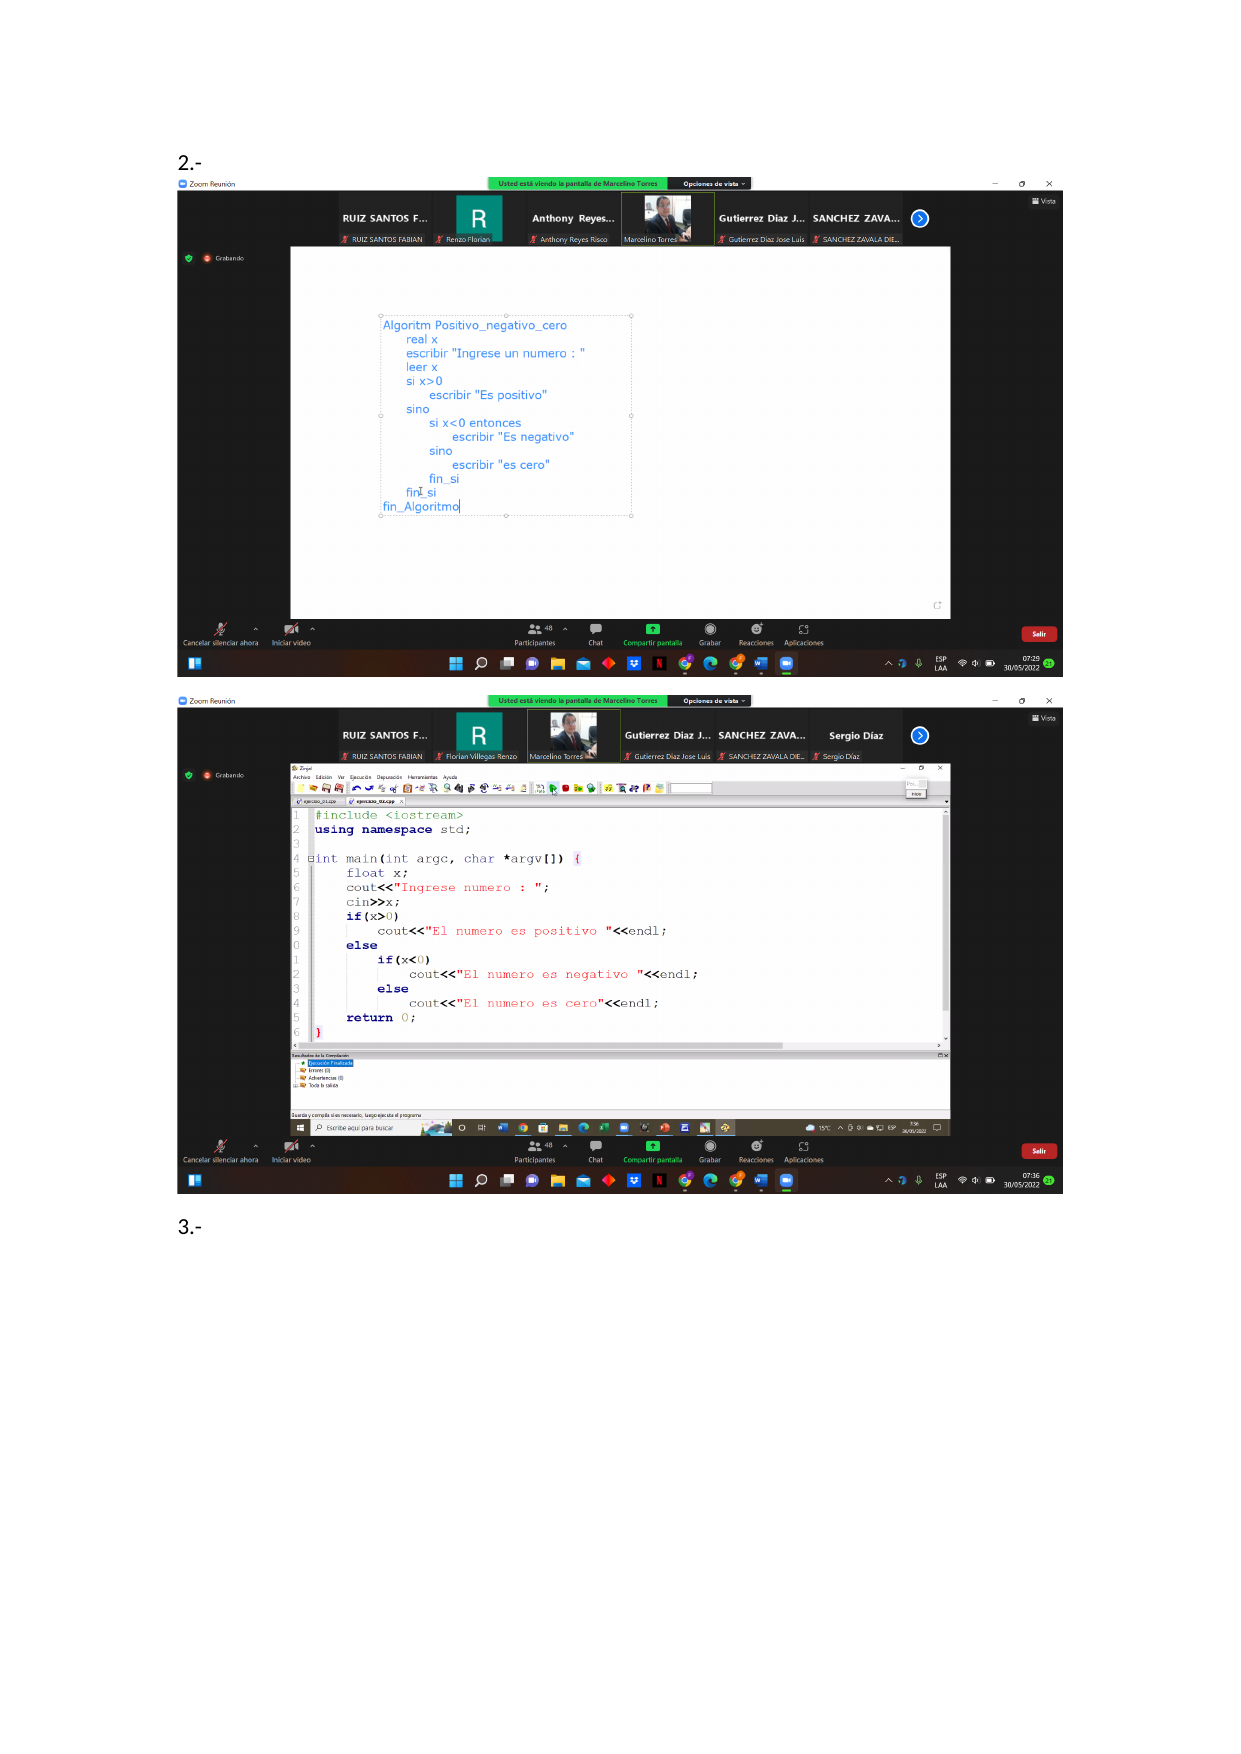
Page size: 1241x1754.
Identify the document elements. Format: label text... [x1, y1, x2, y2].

picture [177, 177, 1063, 677]
text 3.- [177, 1212, 1063, 1240]
picture [177, 695, 1063, 1194]
text 2.- [177, 148, 1063, 177]
